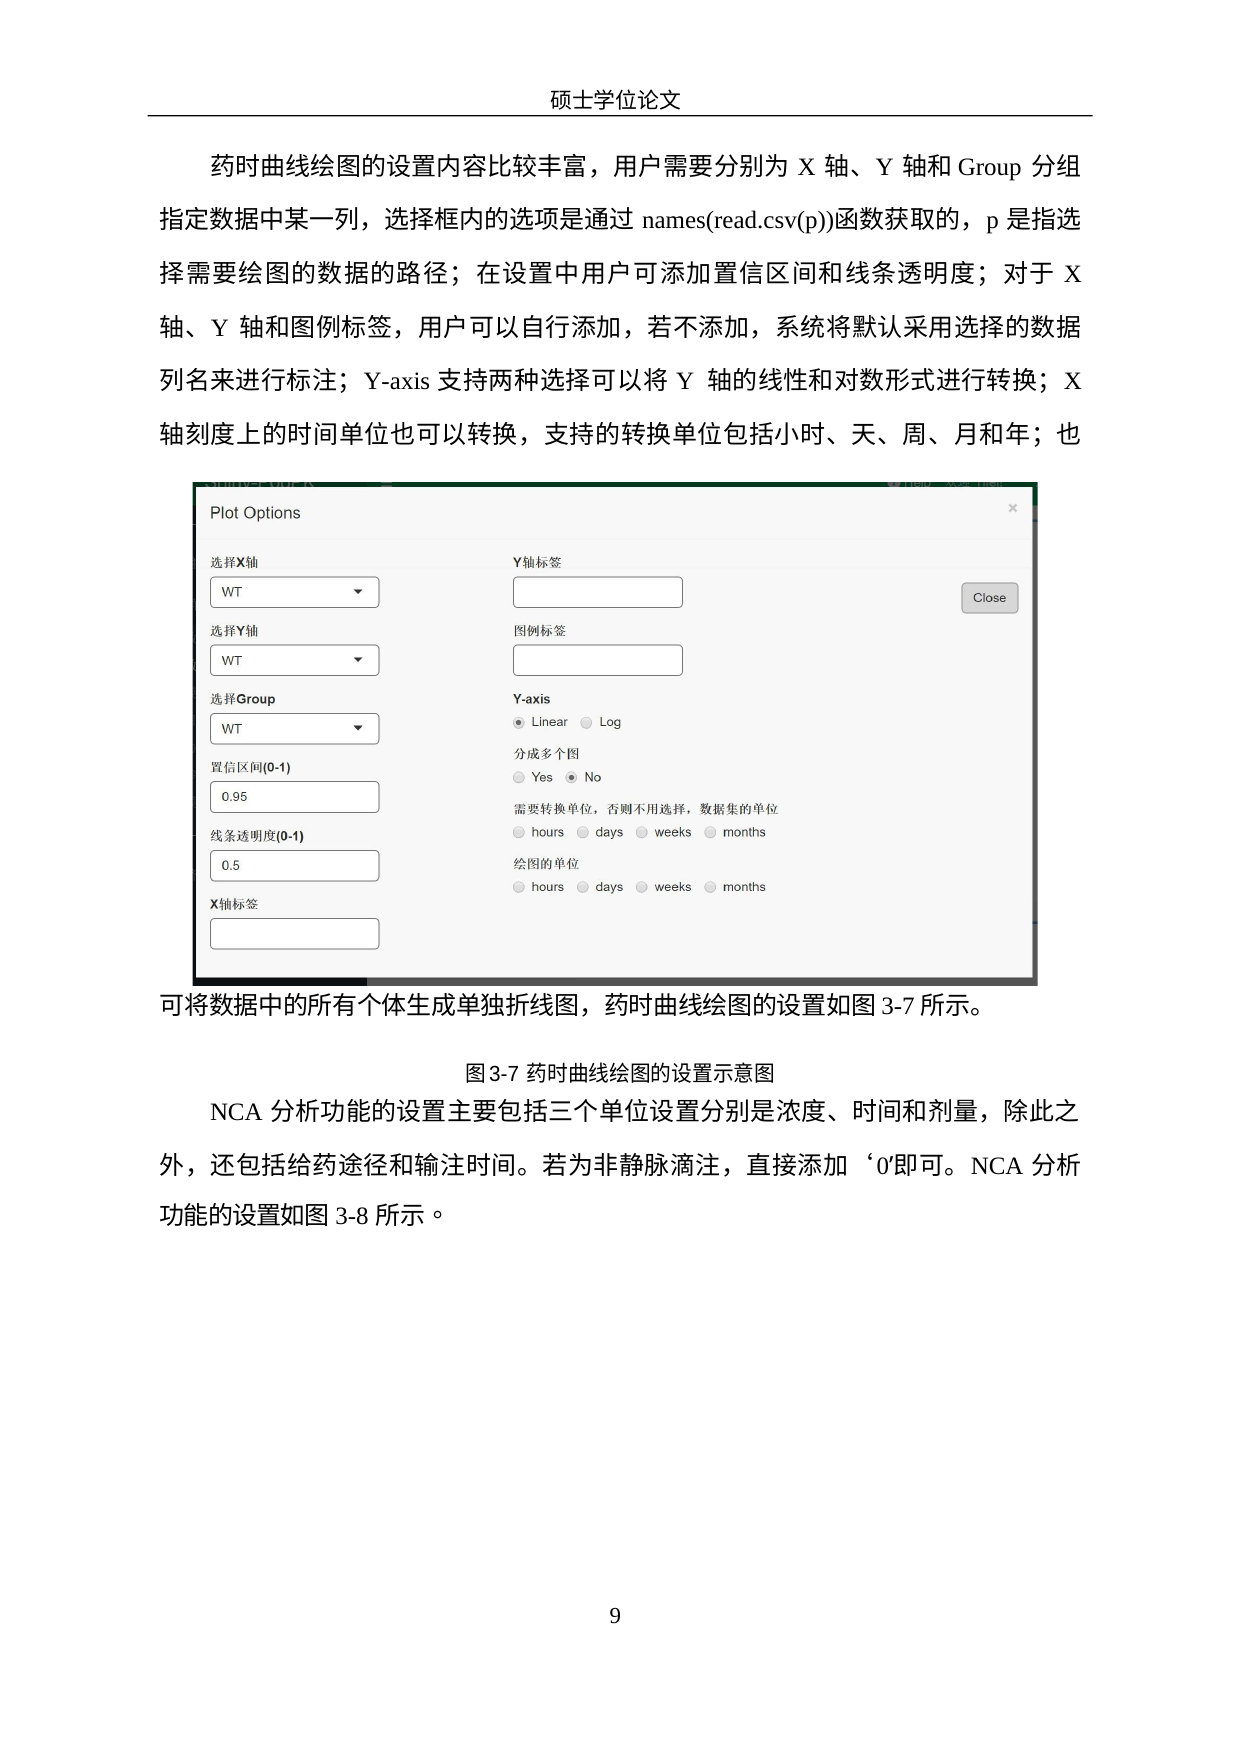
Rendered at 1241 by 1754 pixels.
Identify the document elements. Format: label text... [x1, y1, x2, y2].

picture [192, 482, 1038, 986]
text 图 3-7 药时曲线绘图的设置示意图 [203, 1056, 1036, 1088]
text NCA 分析功能的设置主要包括三个单位设置分别是浓度、时间和剂量，除此之外，还包括给药途径和输注时间。若为非静脉滴注，直接添加‘0’即可。NCA 分析功能的设置如图 3-8 所示。 [159, 1092, 1082, 1232]
